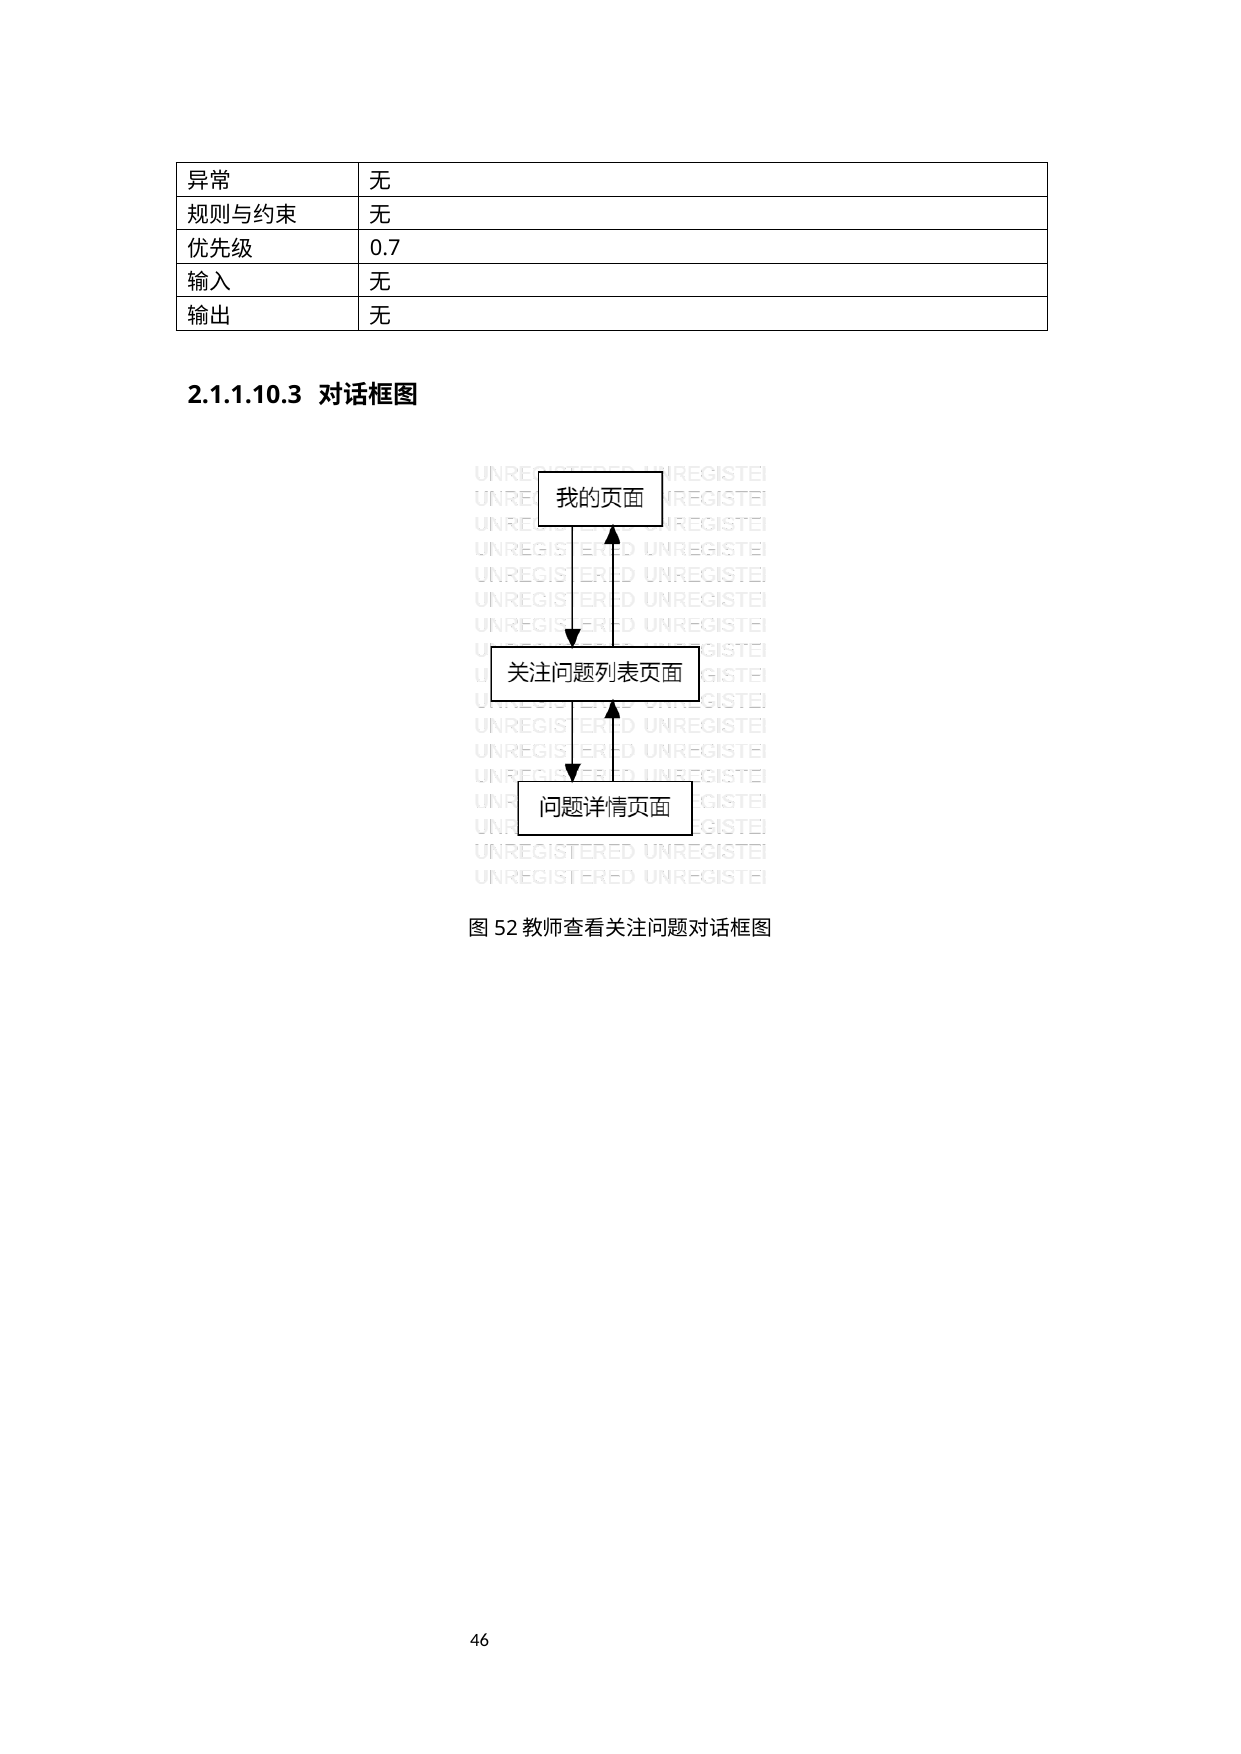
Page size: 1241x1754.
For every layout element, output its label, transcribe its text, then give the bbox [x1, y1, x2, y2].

table_cell 无 [359, 163, 1047, 196]
table_cell 异常 [177, 163, 358, 196]
table_cell 输出 [177, 297, 358, 330]
table_cell 无 [359, 297, 1047, 330]
table_cell 无 [359, 197, 1047, 229]
table_cell 输入 [177, 264, 358, 296]
table_cell 无 [359, 264, 1047, 296]
text 图 52教师查看关注问题对话框图 [187, 910, 1053, 943]
subtitle 对话框图 [187, 360, 1053, 425]
table_cell 0.7 [359, 230, 1047, 263]
picture [474, 455, 766, 902]
table_cell 规则与约束 [177, 197, 358, 229]
table_cell 优先级 [177, 230, 358, 263]
